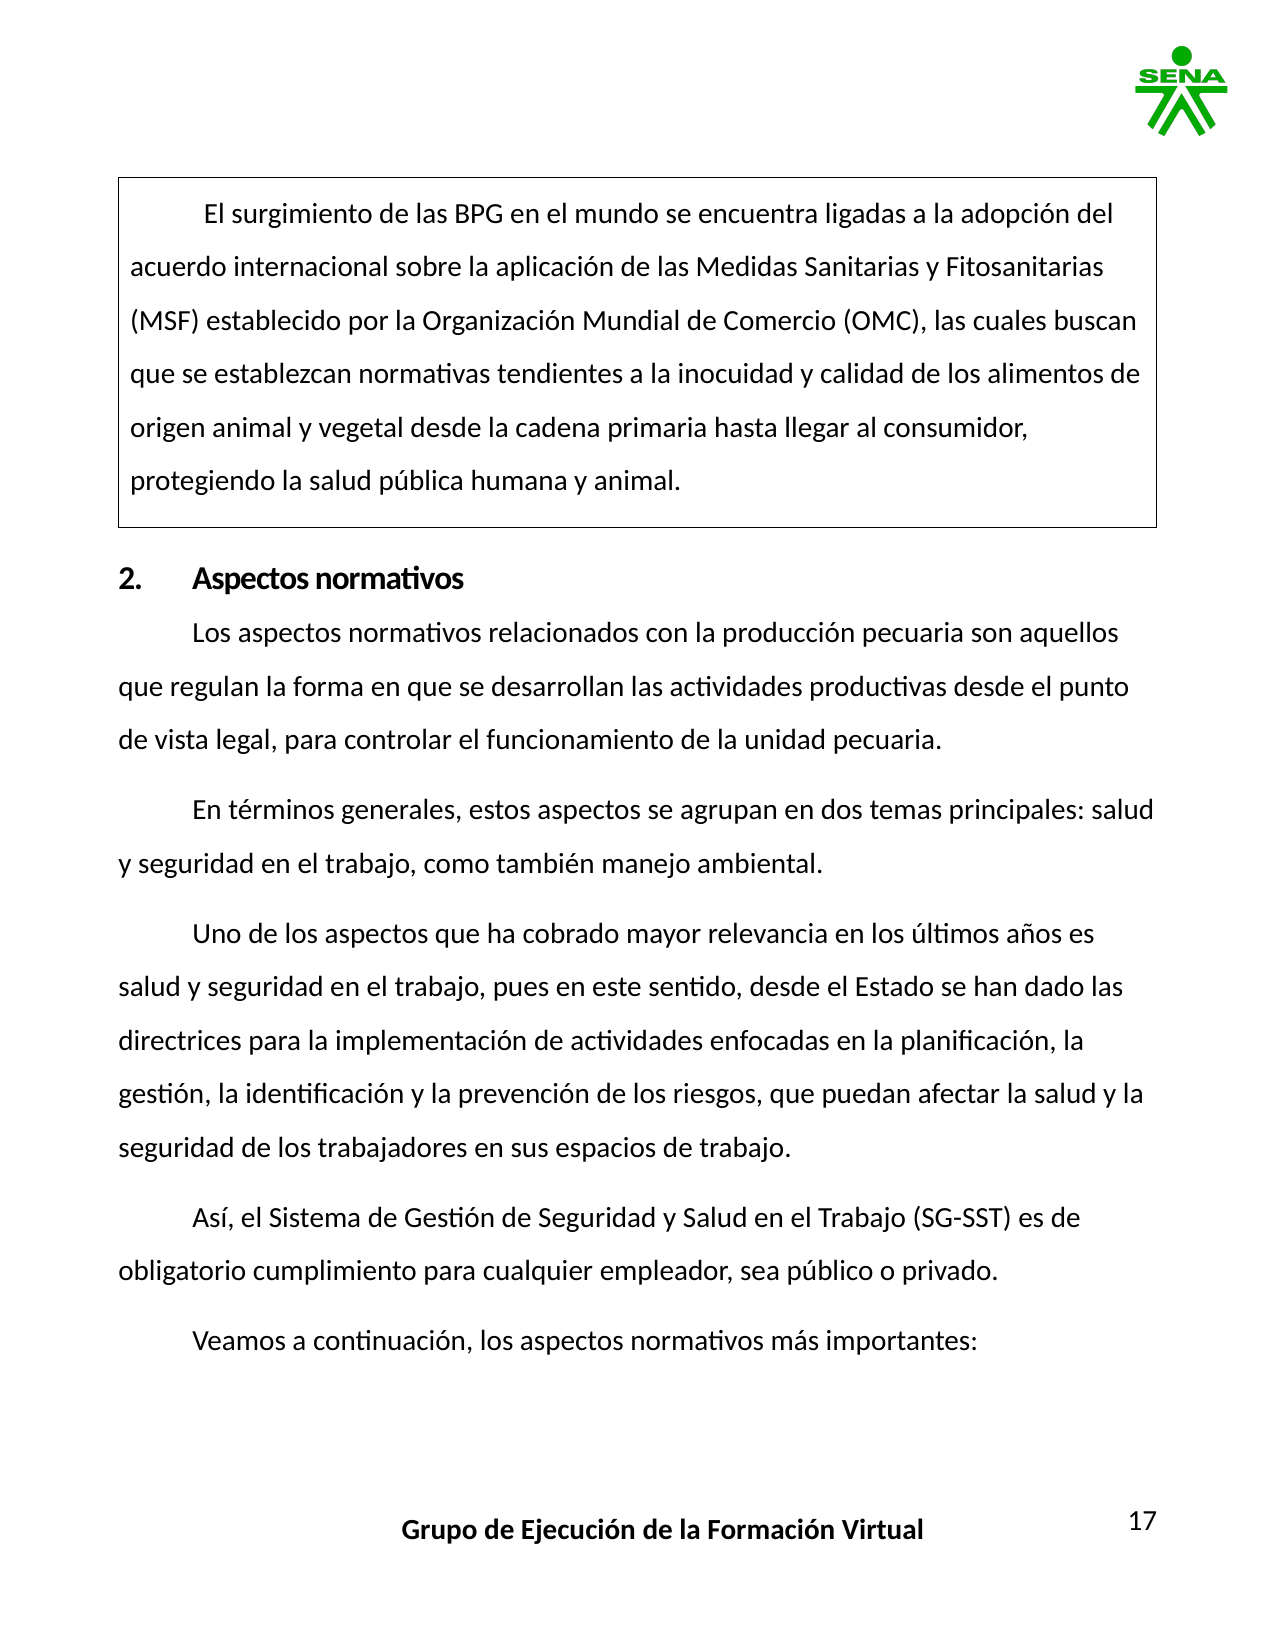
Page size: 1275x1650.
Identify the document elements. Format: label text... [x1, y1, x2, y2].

picture [1135, 46, 1228, 136]
subtitle Aspectos normativos [118, 557, 1157, 598]
text Así, el Sistema de Gestión de Seguridad y Salud en el Trabajo (SG-SST) es de obligatorio cumplimiento para cualquier empleador, sea público o privado. [118, 1199, 1157, 1288]
text En términos generales, estos aspectos se agrupan en dos temas principales: salud y seguridad en el trabajo, como también manejo ambiental. [118, 791, 1157, 881]
text Los aspectos normativos relacionados con la producción pecuaria son aquellos que regulan la forma en que se desarrollan las actividades productivas desde el punto de vista legal, para controlar el funcionamiento de la unidad pecuaria. [118, 614, 1157, 757]
text Veamos a continuación, los aspectos normativos más importantes: [118, 1322, 1157, 1358]
text Uno de los aspectos que ha cobrado mayor relevancia en los últimos años es salud y seguridad en el trabajo, pues en este sentido, desde el Estado se han dado las directrices para la implementación de actividades enfocadas en la planificación, la gestión, la identificación y la prevención de los riesgos, que puedan afectar la salud y la seguridad de los trabajadores en sus espacios de trabajo. [118, 915, 1157, 1164]
